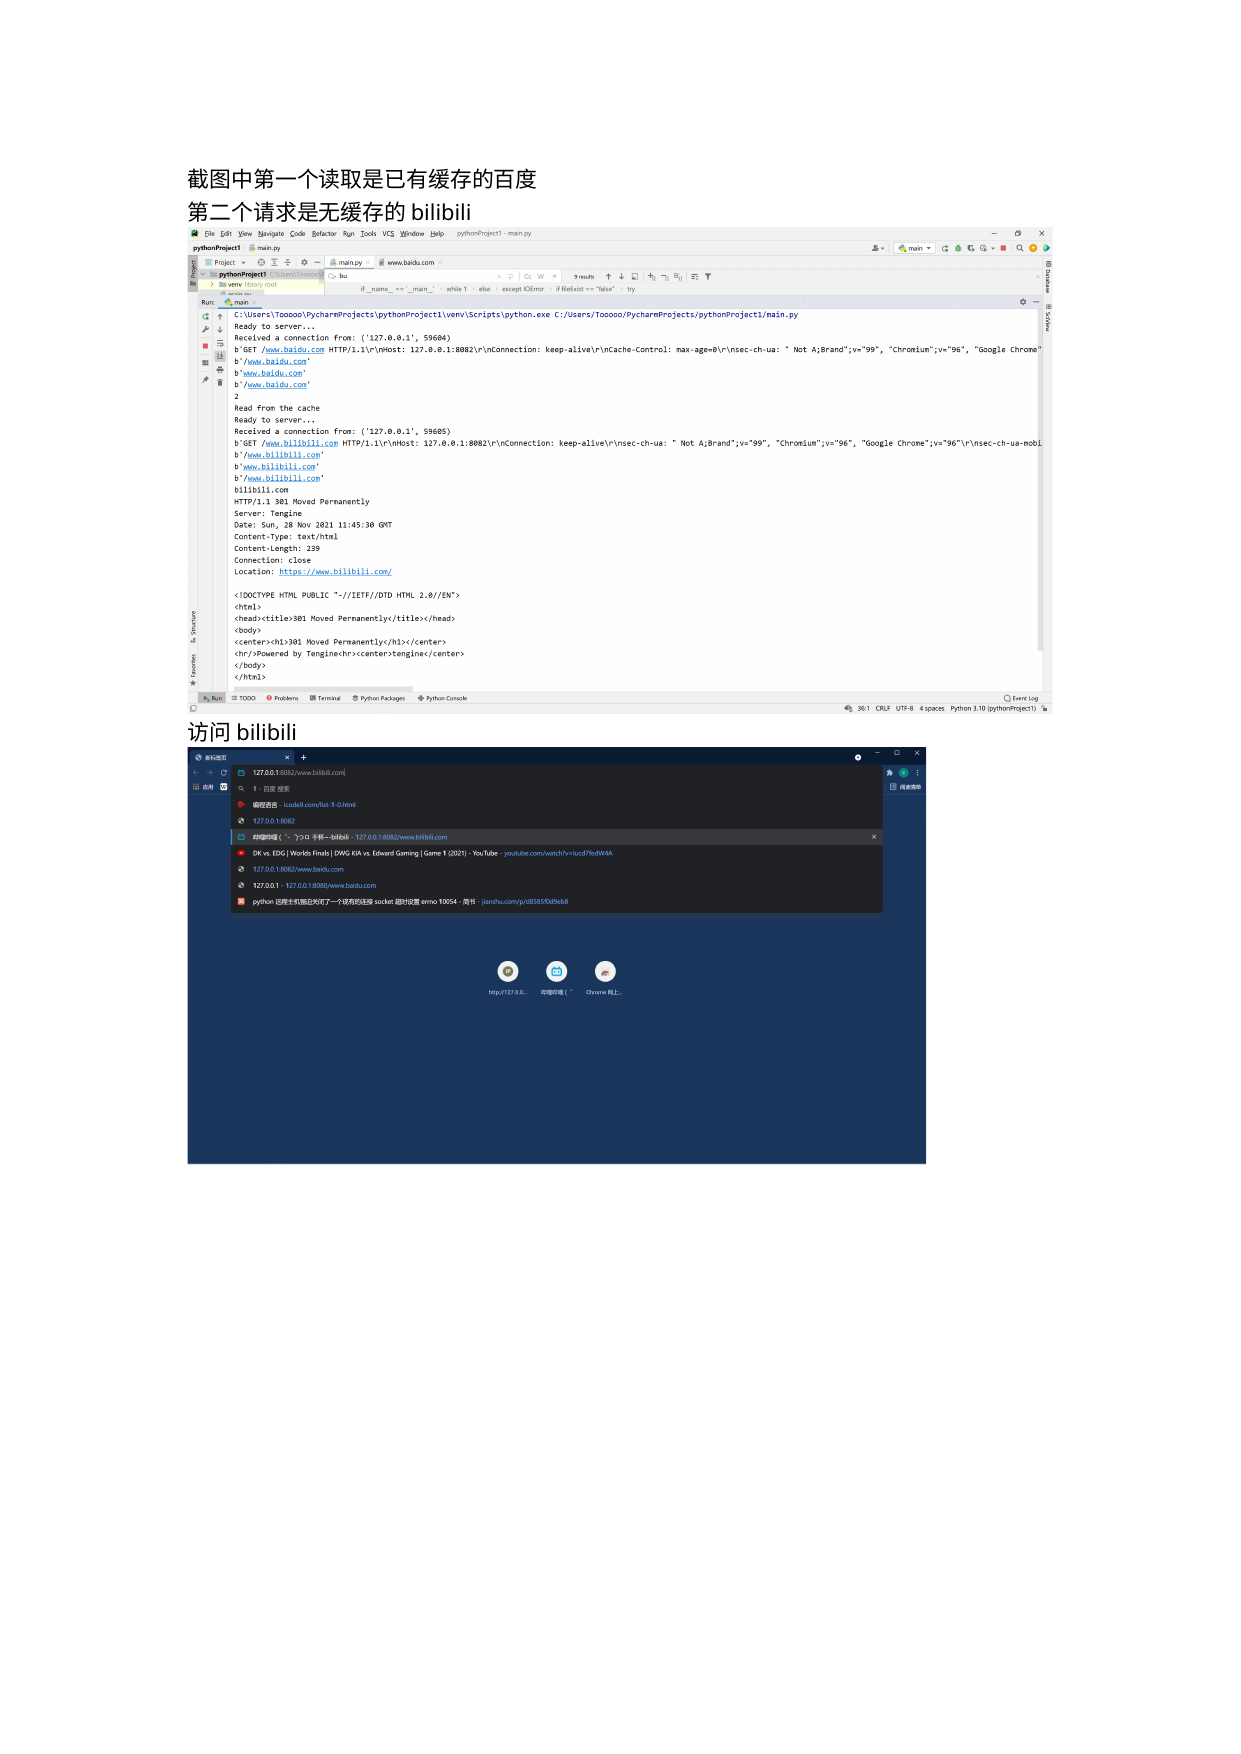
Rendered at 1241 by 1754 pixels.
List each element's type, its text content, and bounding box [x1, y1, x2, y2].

text 截图中第一个读取是已有缓存的百度 [187, 162, 1053, 194]
picture [187, 747, 927, 1165]
text 第二个请求是无缓存的bilibili [187, 194, 1053, 227]
picture [187, 227, 1053, 714]
text 访问 bilibili [187, 714, 1053, 747]
